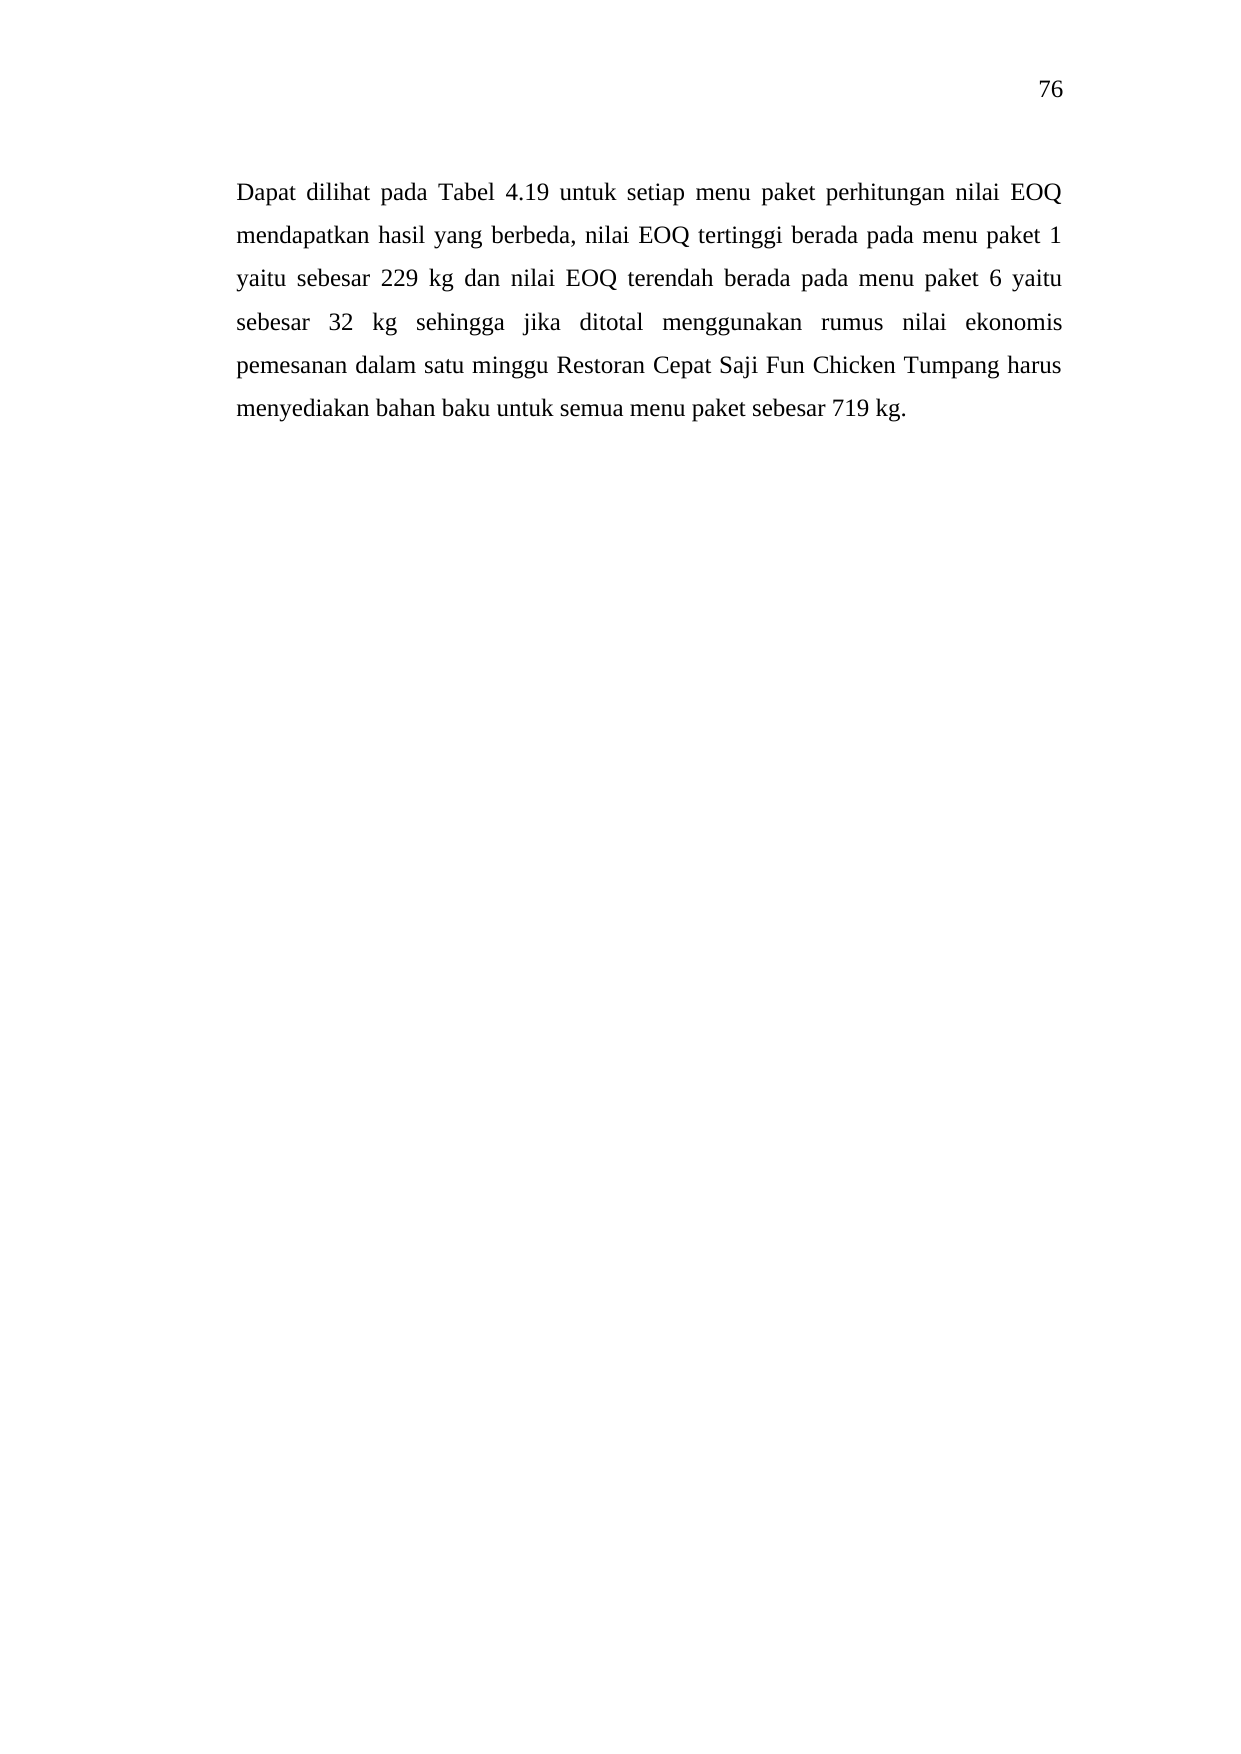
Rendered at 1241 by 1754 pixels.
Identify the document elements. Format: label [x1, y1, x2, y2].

text [236, 177, 1063, 422]
